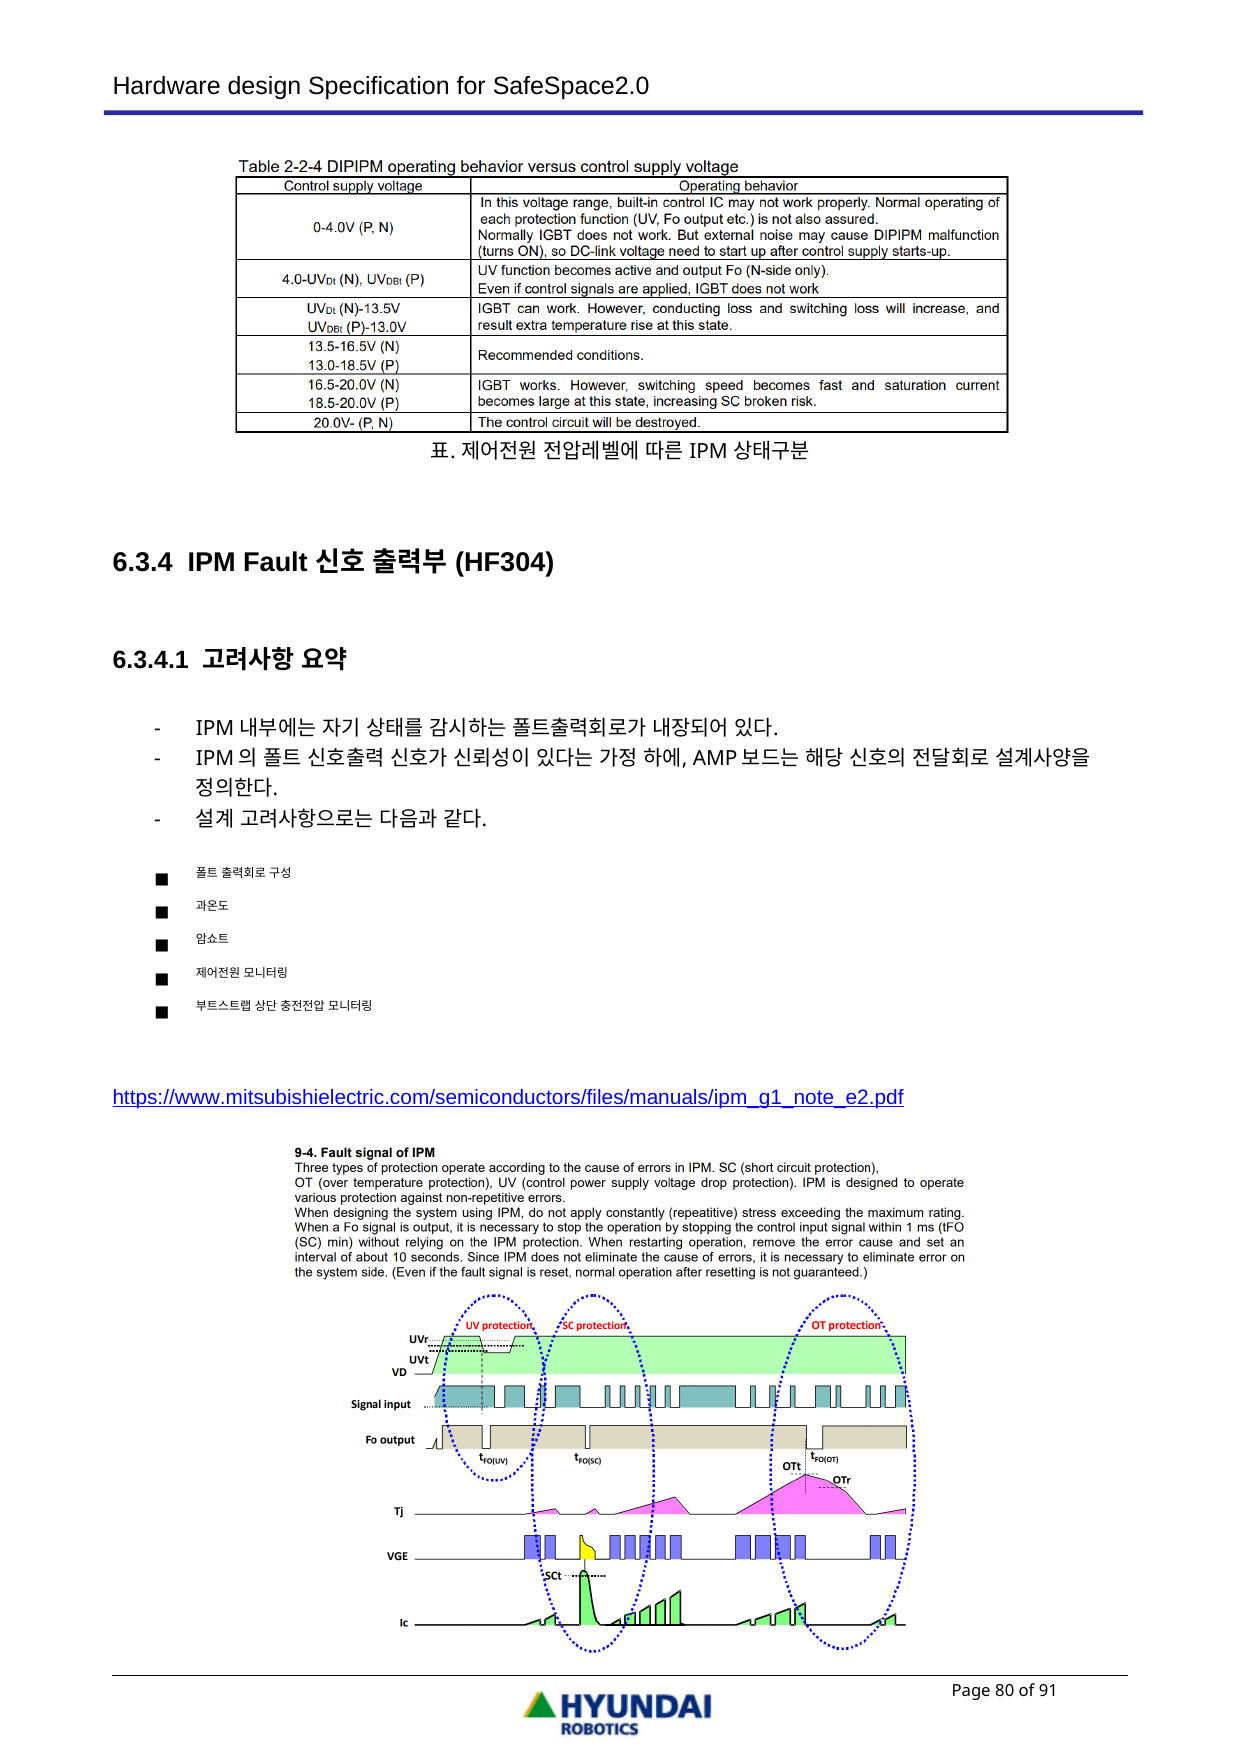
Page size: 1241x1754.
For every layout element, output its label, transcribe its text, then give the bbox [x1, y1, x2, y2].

list IPM의 폴트 신호출력 신호가 신뢰성이 있다는 가정 하에, AMP보드는 해당 신호의 전달회로 설계사양을 정의한다. [154, 741, 1128, 802]
picture [273, 1137, 967, 1653]
list 부트스트랩 상단 충전전압 모니터링 [154, 994, 1128, 1027]
text https://www.mitsubishielectric.com/semiconductors/files/manuals/ipm_g1_note_e2.pdf [112, 1085, 1128, 1109]
picture [520, 1683, 721, 1739]
list IPM 내부에는 자기 상태를 감시하는 폴트출력회로가 내장되어 있다. [154, 711, 1128, 741]
text 표. 제어전원 전압레벨에 따른 IPM 상태구분 [112, 435, 1128, 465]
list 폴트 출력회로 구성 [154, 861, 1128, 894]
list 제어전원 모니터링 [154, 961, 1128, 994]
picture [228, 152, 1012, 435]
subtitle 고려사항 요약 [112, 640, 1128, 676]
subtitle IPM Fault 신호 출력부 (HF304) [112, 540, 1128, 580]
list 과온도 [154, 894, 1128, 927]
list 설계 고려사항으로는 다음과 같다. [154, 802, 1128, 832]
list 암쇼트 [154, 927, 1128, 961]
